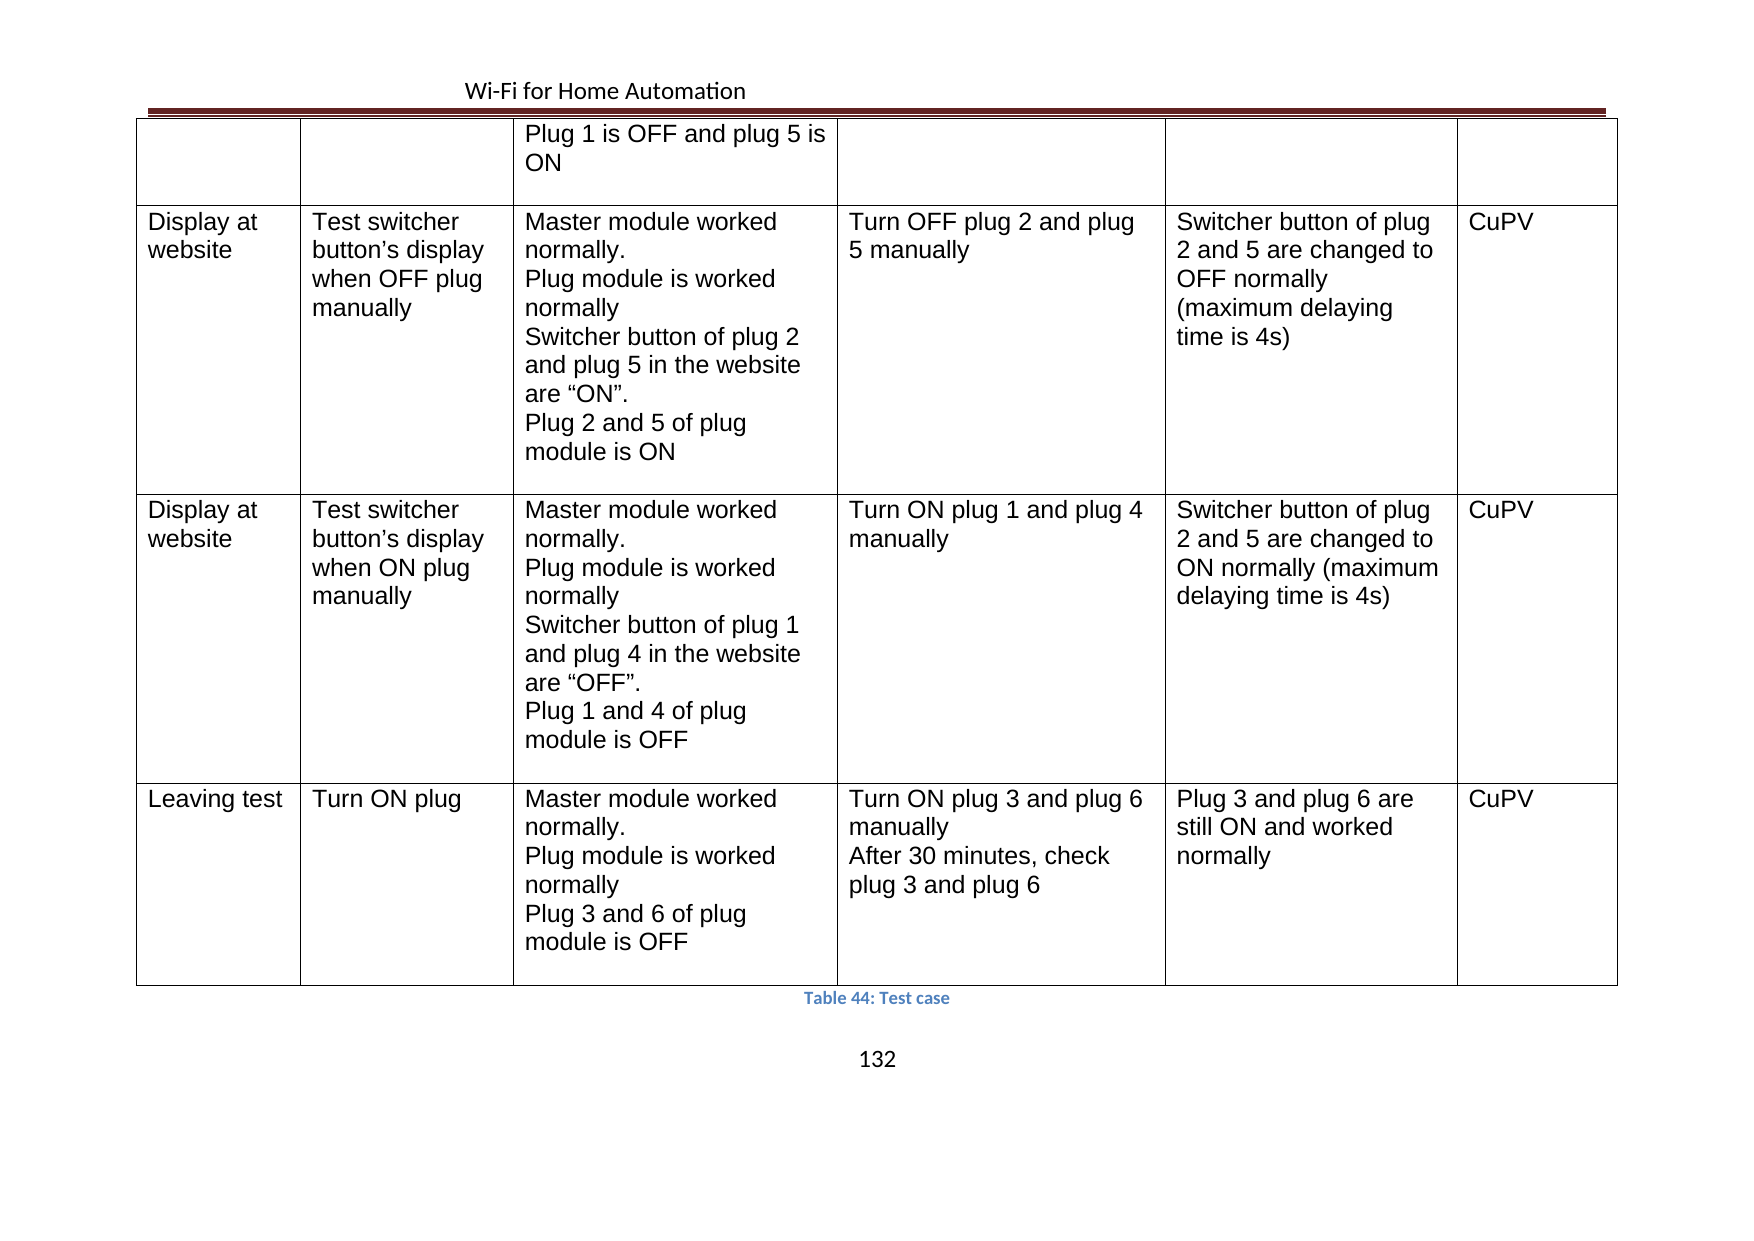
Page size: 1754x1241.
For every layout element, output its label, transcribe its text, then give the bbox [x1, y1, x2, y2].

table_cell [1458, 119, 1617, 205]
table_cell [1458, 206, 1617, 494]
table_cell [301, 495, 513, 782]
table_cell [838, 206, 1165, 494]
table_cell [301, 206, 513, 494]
text Table 44: Test case [148, 986, 1606, 1009]
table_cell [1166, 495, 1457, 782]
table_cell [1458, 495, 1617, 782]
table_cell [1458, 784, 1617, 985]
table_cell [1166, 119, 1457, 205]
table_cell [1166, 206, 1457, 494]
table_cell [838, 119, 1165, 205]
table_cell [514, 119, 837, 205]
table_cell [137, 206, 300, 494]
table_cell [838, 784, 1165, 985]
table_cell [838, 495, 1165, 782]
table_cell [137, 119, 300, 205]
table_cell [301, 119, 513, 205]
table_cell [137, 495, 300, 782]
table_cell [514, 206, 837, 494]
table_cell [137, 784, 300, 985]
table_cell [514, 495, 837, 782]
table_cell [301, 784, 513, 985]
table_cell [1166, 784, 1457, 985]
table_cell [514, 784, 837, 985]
